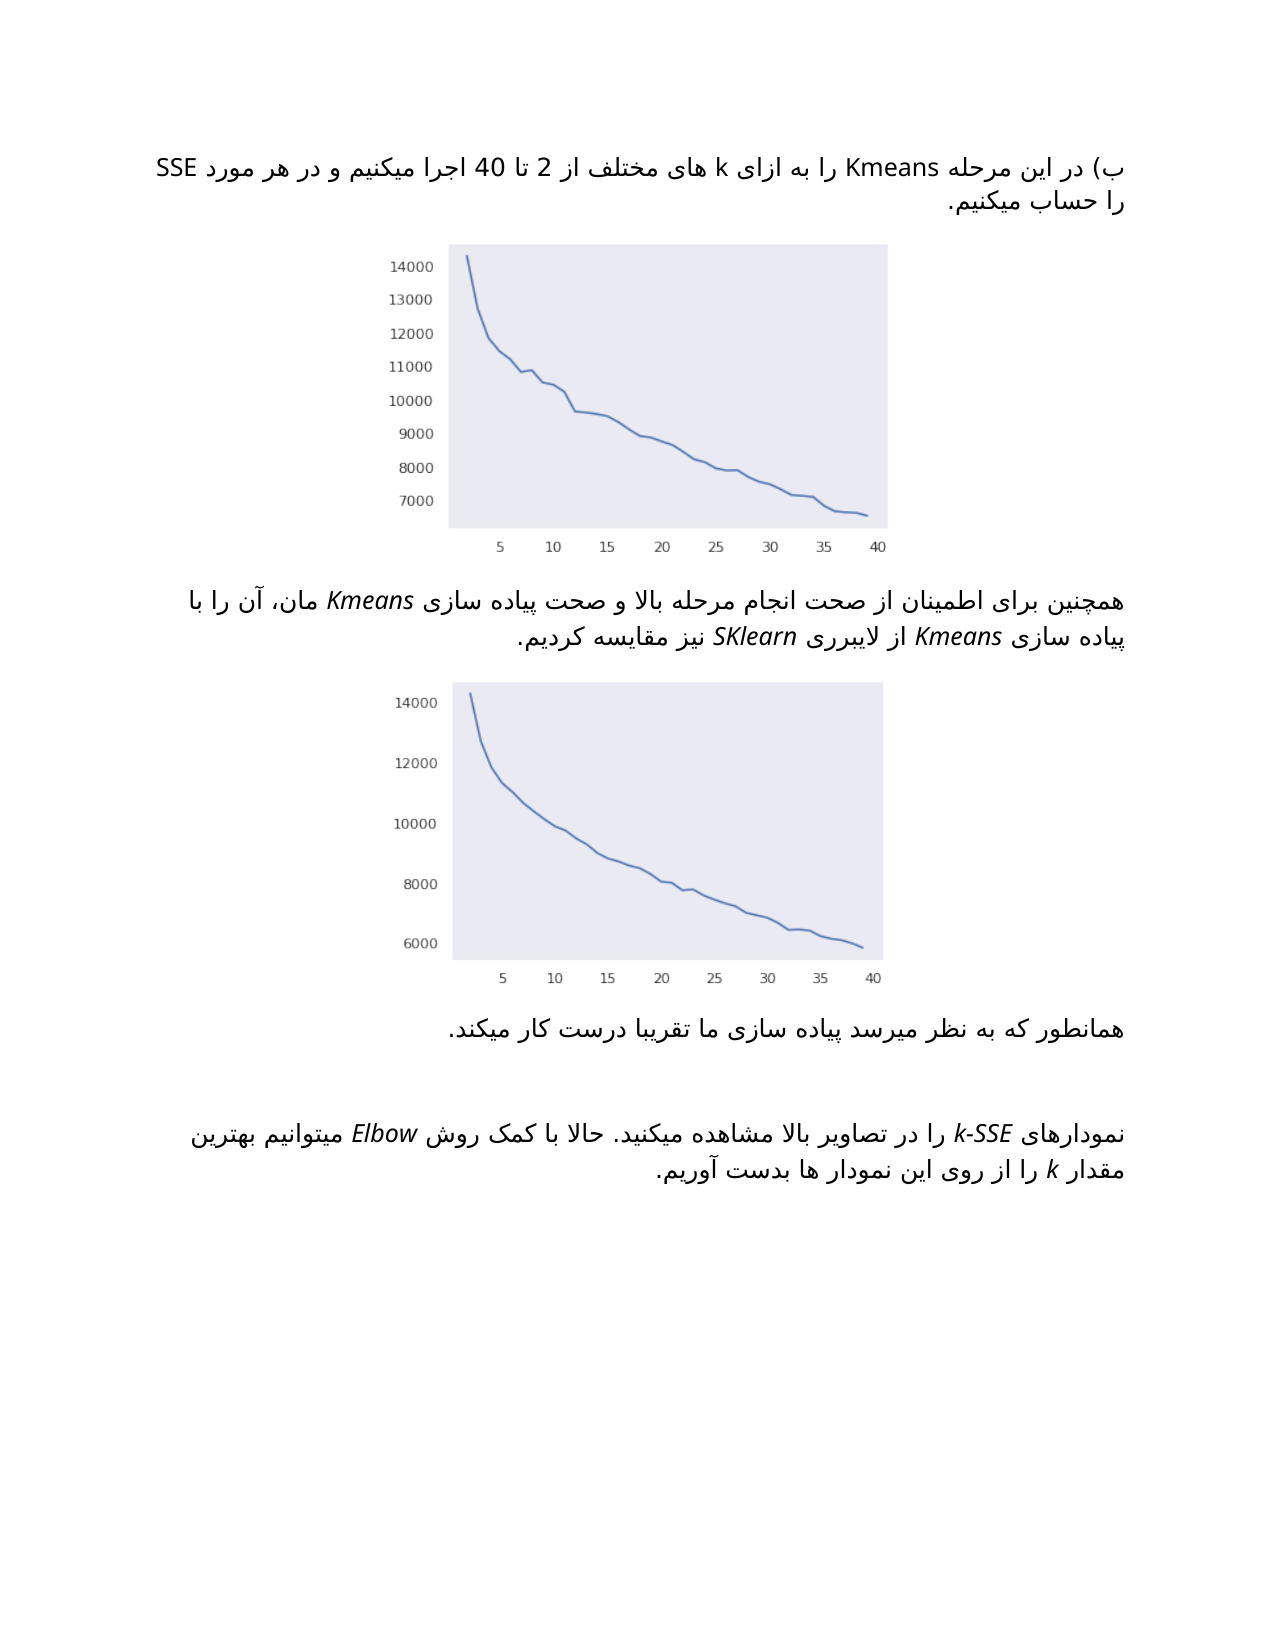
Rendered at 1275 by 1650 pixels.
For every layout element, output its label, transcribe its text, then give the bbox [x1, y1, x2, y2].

picture [379, 234, 895, 564]
text همچنین برای اطمینان از صحت انجام مرحله بالا و صحت پیاده سازی Kmeans مان، آن را با پیاده سازی Kmeans از لایبرری SKlearn نیز مقایسه کردیم. [150, 582, 1125, 653]
picture [384, 672, 890, 995]
text ب) در این مرحله Kmeans را به ازای k های مختلف از 2 تا 40 اجرا میکنیم و در هر مورد SSE را حساب میکنیم. [150, 150, 1125, 216]
text نمودارهای k-SSE را در تصاویر بالا مشاهده میکنید. حالا با کمک روش Elbow میتوانیم بهترین مقدار k را از روی این نمودار ها بدست آوریم. [150, 1115, 1125, 1186]
text همانطور که به نظر میرسد پیاده سازی ما تقریبا درست کار میکند. [150, 1014, 1125, 1043]
